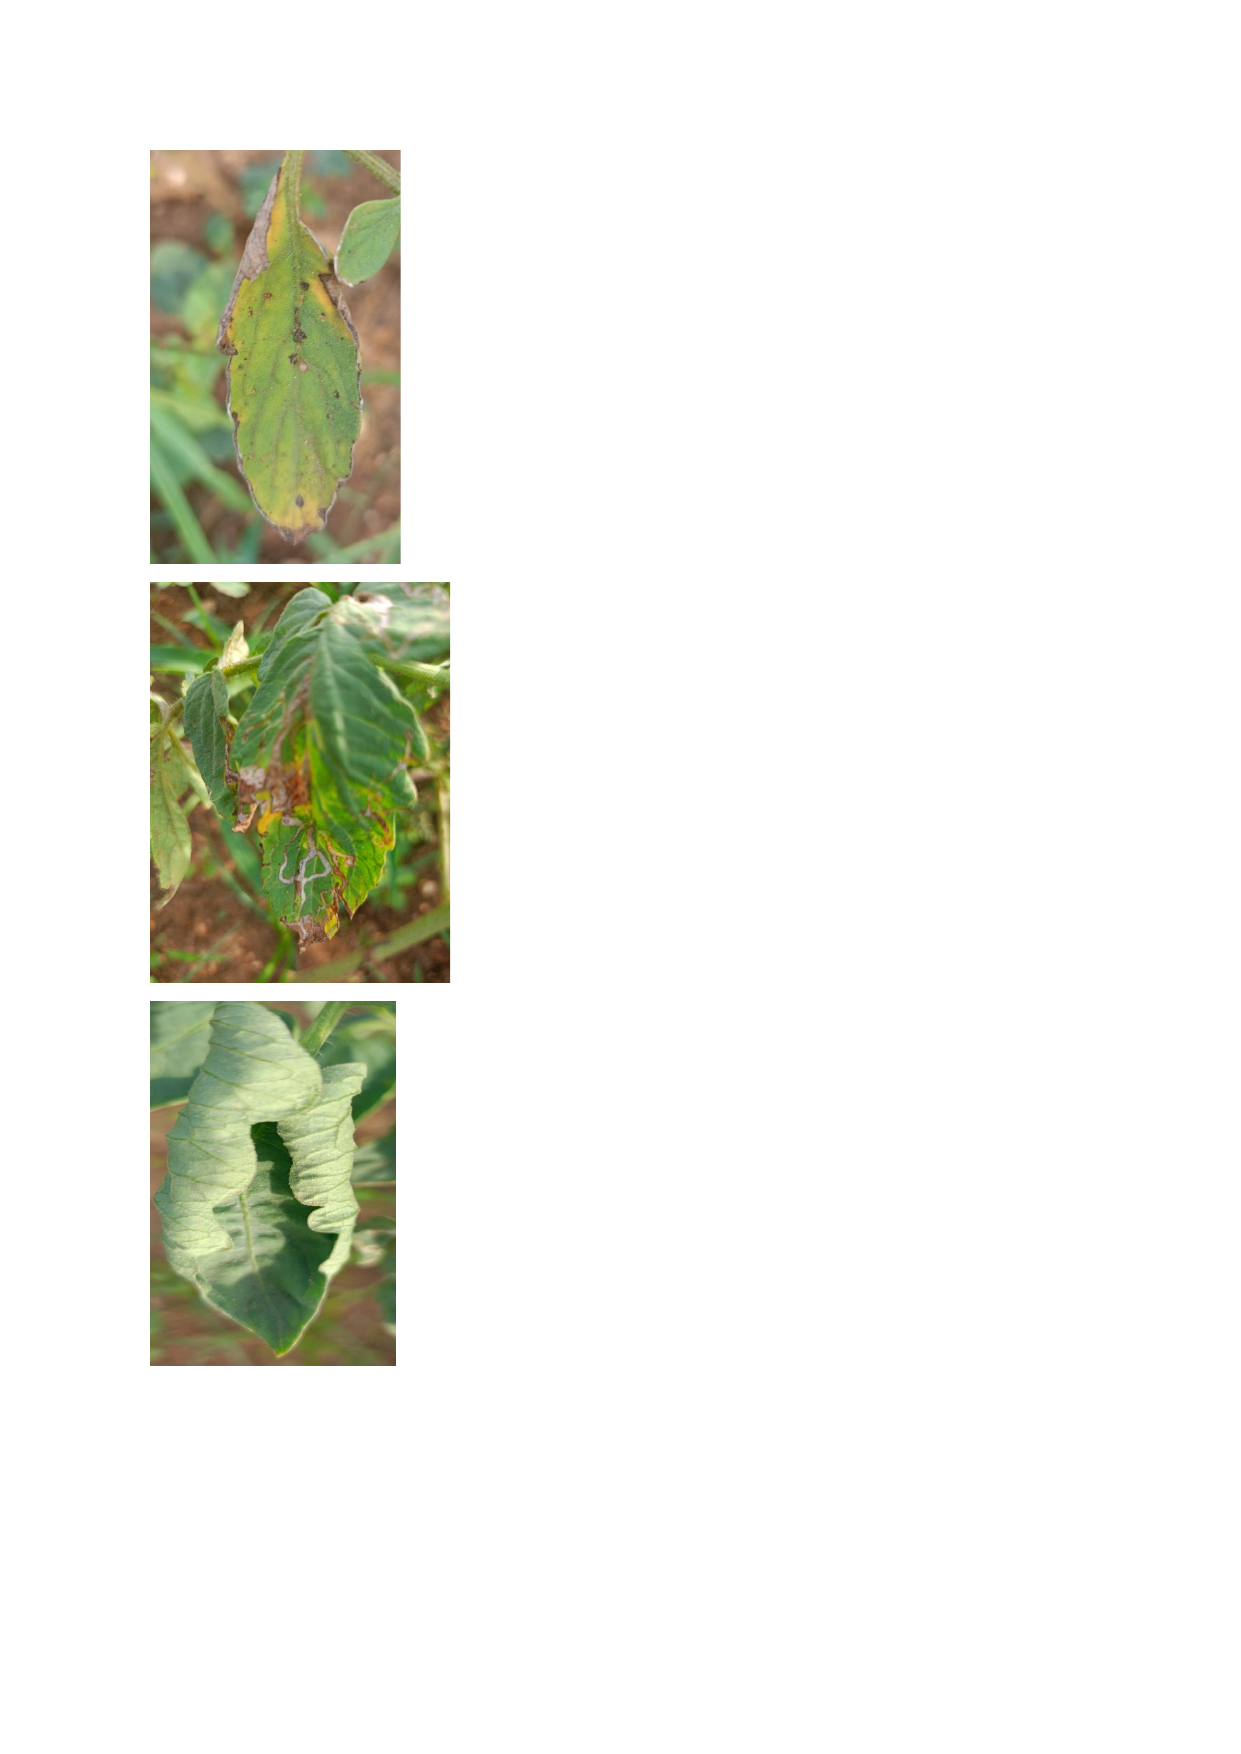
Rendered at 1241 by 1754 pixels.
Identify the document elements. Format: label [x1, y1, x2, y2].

picture [150, 1001, 396, 1366]
picture [150, 582, 451, 983]
picture [150, 150, 401, 564]
